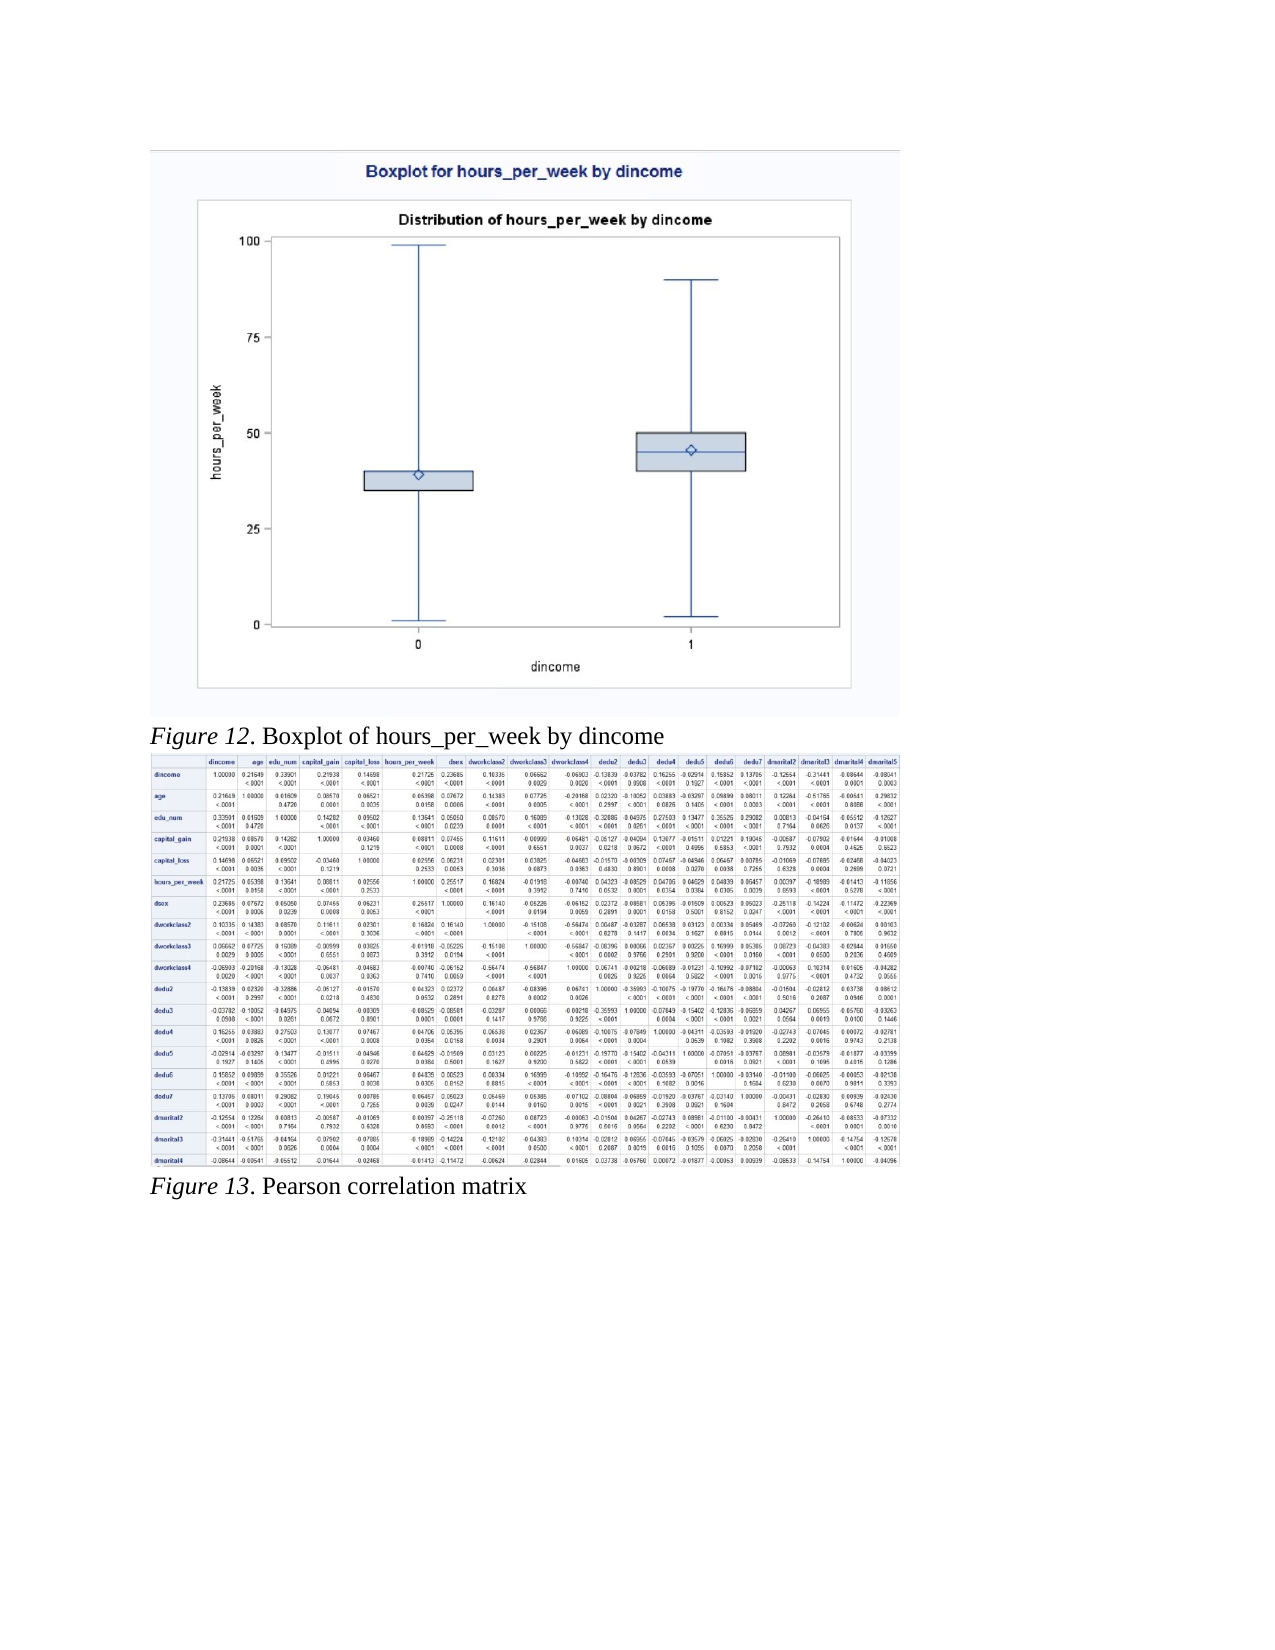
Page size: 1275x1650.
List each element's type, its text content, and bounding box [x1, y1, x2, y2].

text Figure 13. Pearson correlation matrix [150, 1171, 1125, 1199]
picture [150, 150, 901, 717]
picture [150, 753, 901, 1167]
text Figure 12. Boxplot of hours_per_week by dincome [150, 721, 1125, 750]
